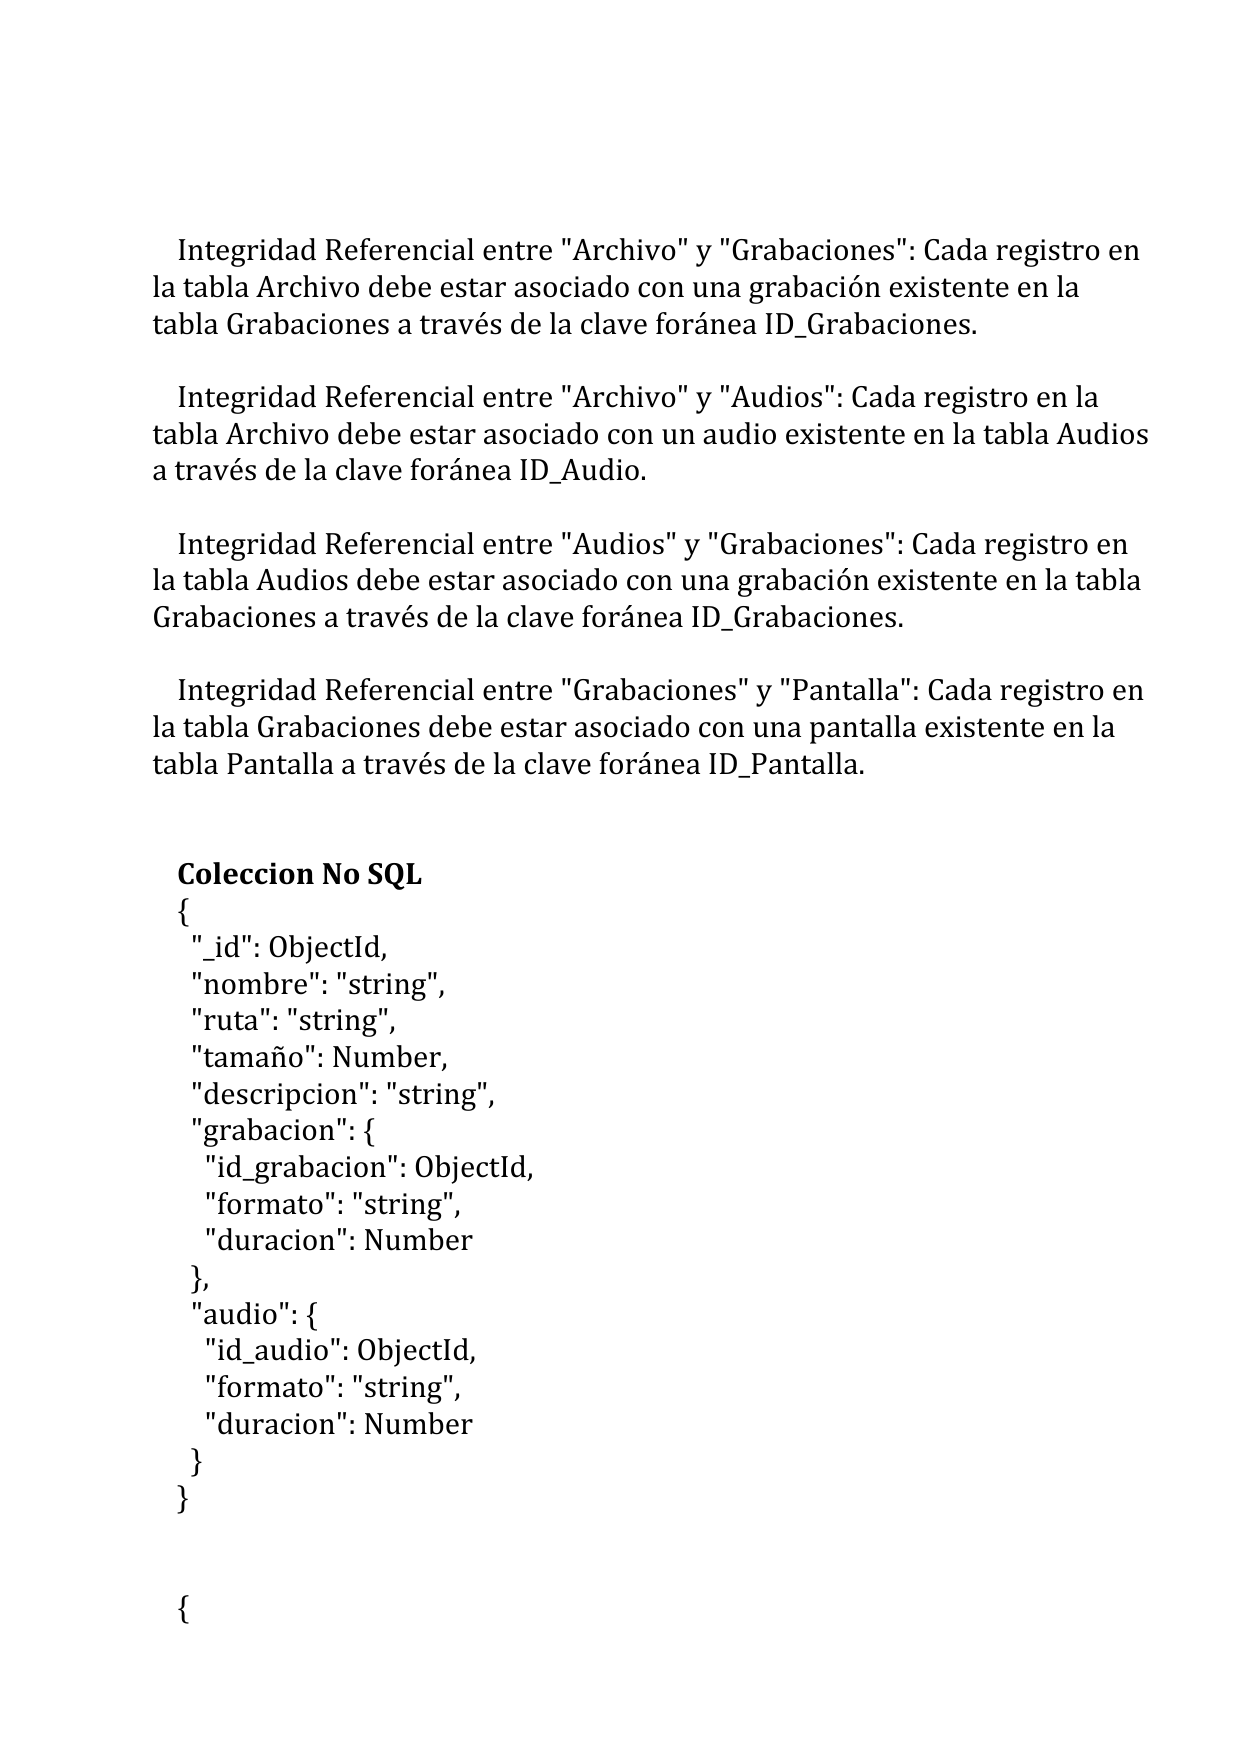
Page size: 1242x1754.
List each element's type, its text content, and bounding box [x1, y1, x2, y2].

text Coleccion No SQL [152, 854, 1152, 891]
text } [152, 1441, 1152, 1478]
text "formato": "string", [152, 1368, 1152, 1404]
text "duracion": Number [152, 1221, 1152, 1258]
text } [152, 1478, 1152, 1514]
text Integridad Referencial entre "Audios" y "Grabaciones": Cada registro en la tabla Audios debe estar asociado con una grabación existente en la tabla Grabaciones a través de la clave foránea ID_Grabaciones. [152, 524, 1152, 634]
text Integridad Referencial entre "Grabaciones" y "Pantalla": Cada registro en la tabla Grabaciones debe estar asociado con una pantalla existente en la tabla Pantalla a través de la clave foránea ID_Pantalla. [152, 671, 1152, 781]
text Integridad Referencial entre "Archivo" y "Audios": Cada registro en la tabla Archivo debe estar asociado con un audio existente en la tabla Audios a través de la clave foránea ID_Audio. [152, 378, 1152, 488]
text { [152, 891, 1152, 928]
text "formato": "string", [152, 1184, 1152, 1221]
text Integridad Referencial entre "Archivo" y "Grabaciones": Cada registro en la tabla Archivo debe estar asociado con una grabación existente en la tabla Grabaciones a través de la clave foránea ID_Grabaciones. [152, 231, 1152, 341]
text "grabacion": { [152, 1111, 1152, 1148]
text "id_grabacion": ObjectId, [152, 1148, 1152, 1184]
text "descripcion": "string", [152, 1074, 1152, 1111]
text "_id": ObjectId, [152, 928, 1152, 964]
text { [152, 1588, 1152, 1624]
text "duracion": Number [152, 1404, 1152, 1441]
text "id_audio": ObjectId, [152, 1331, 1152, 1368]
text "nombre": "string", [152, 964, 1152, 1001]
text "tamaño": Number, [152, 1038, 1152, 1074]
text }, [152, 1258, 1152, 1294]
text "ruta": "string", [152, 1001, 1152, 1038]
text "audio": { [152, 1294, 1152, 1331]
